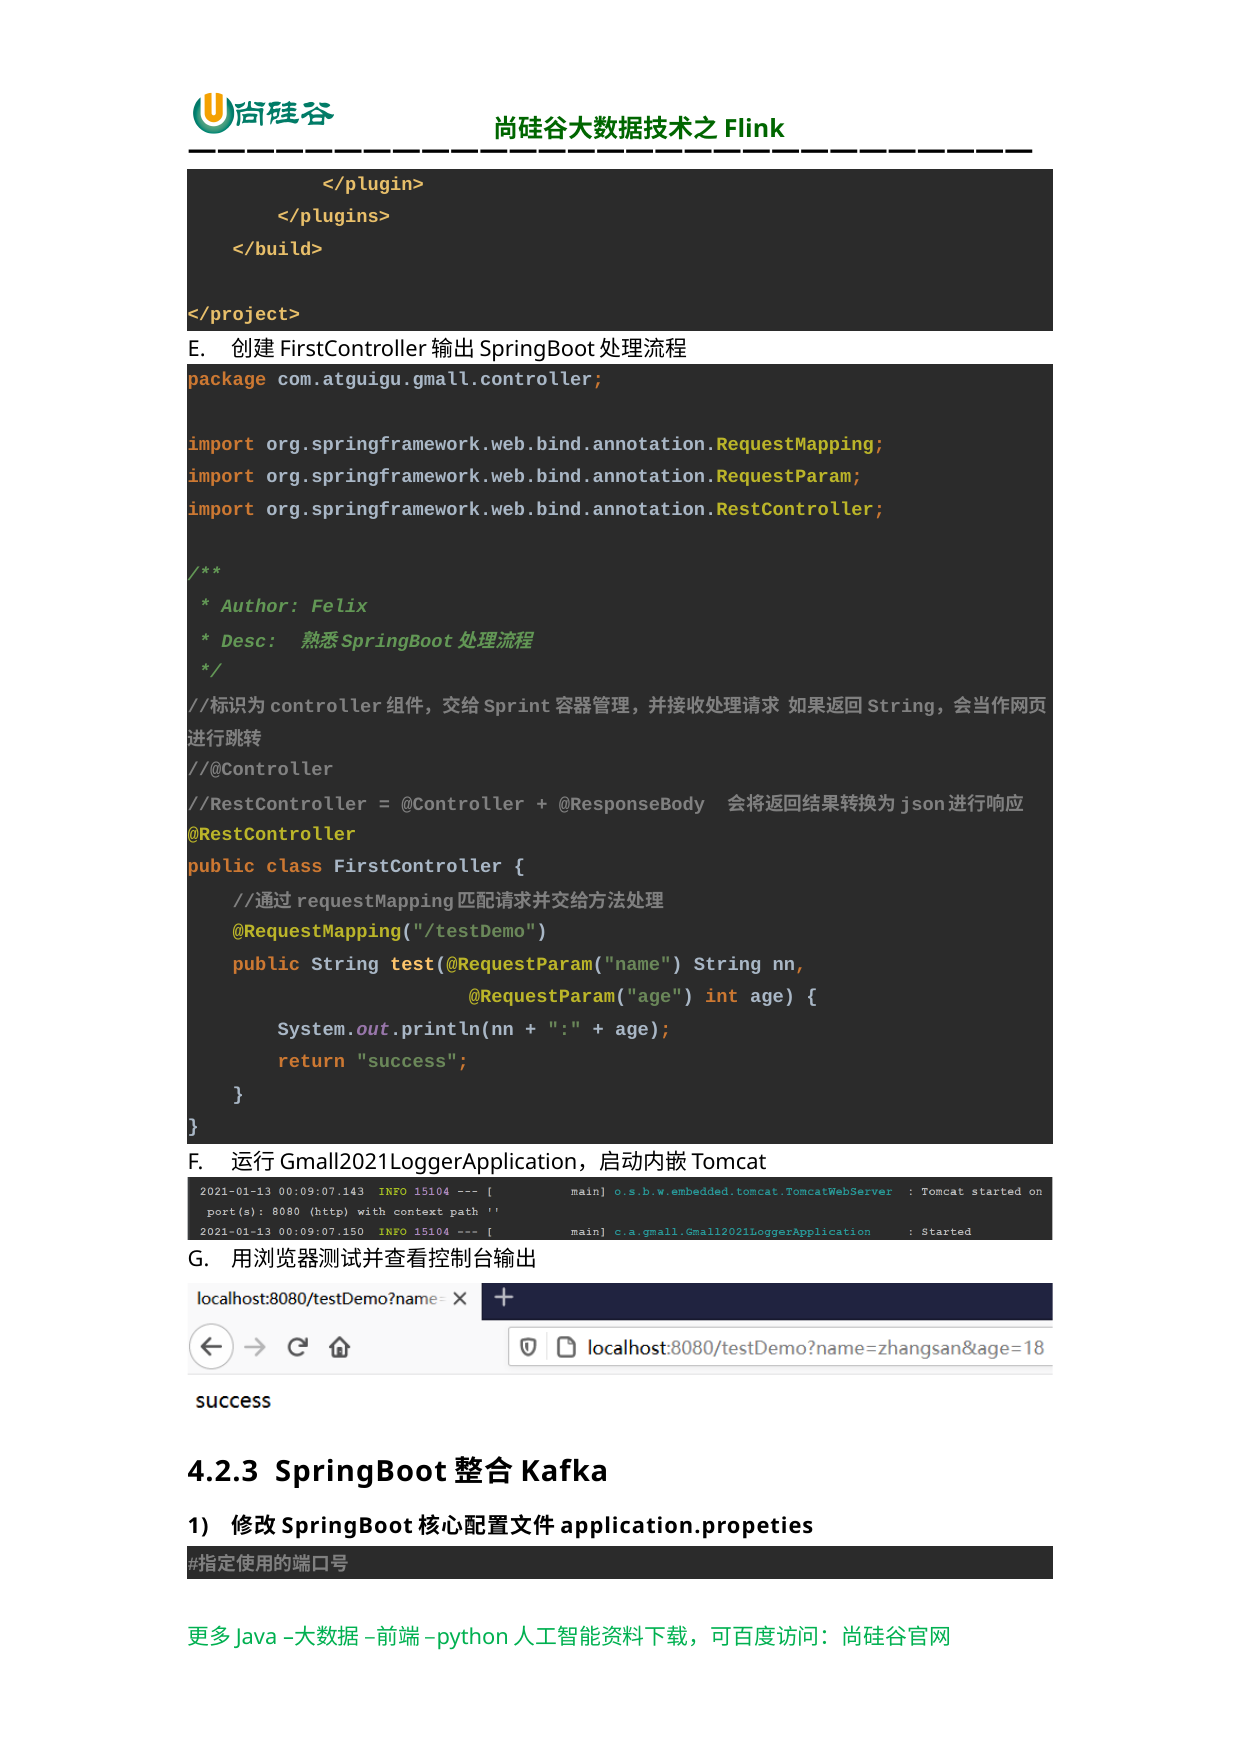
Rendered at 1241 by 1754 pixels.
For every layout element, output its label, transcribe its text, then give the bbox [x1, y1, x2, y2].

text import org.springframework.web.bind.annotation.RequestMapping; import org.springframework.web.bind.annotation.RequestParam; import org.springframework.web.bind.annotation.RestController; /** * Author: Felix * Desc: 熟悉SpringBoot处理流程 */ //标识为controller组件，交给Sprint容器管理，并接收处理请求 如果返回String，会当作网页进行跳转 //@Controller //RestController = @Controller + @ResponseBody 会将返回结果转换为json进行响应 @RestController public class FirstController { //通过requestMapping匹配请求并交给方法处理 @RequestMapping("/testDemo") public String test(@RequestParam("name") String nn, @RequestParam("age") int age) { System.out.println(nn + ":" + age); return "success"; } } [187, 396, 1053, 1144]
subtitle 修改SpringBoot核心配置文件application.propeties [187, 1507, 1053, 1540]
subtitle SpringBoot整合Kafka [187, 1436, 1053, 1501]
list 用浏览器测试并查看控制台输出 [187, 1241, 1053, 1274]
text #指定使用的端口号 [187, 1546, 1053, 1579]
picture [187, 1283, 1053, 1427]
list 运行Gmall2021LoggerApplication，启动内嵌Tomcat [187, 1144, 1053, 1176]
picture [187, 88, 338, 138]
picture [187, 1177, 1053, 1240]
list 创建FirstController输出SpringBoot处理流程 [187, 331, 1053, 364]
text package com.atguigu.gmall.controller; [187, 364, 1053, 396]
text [187, 169, 1053, 331]
